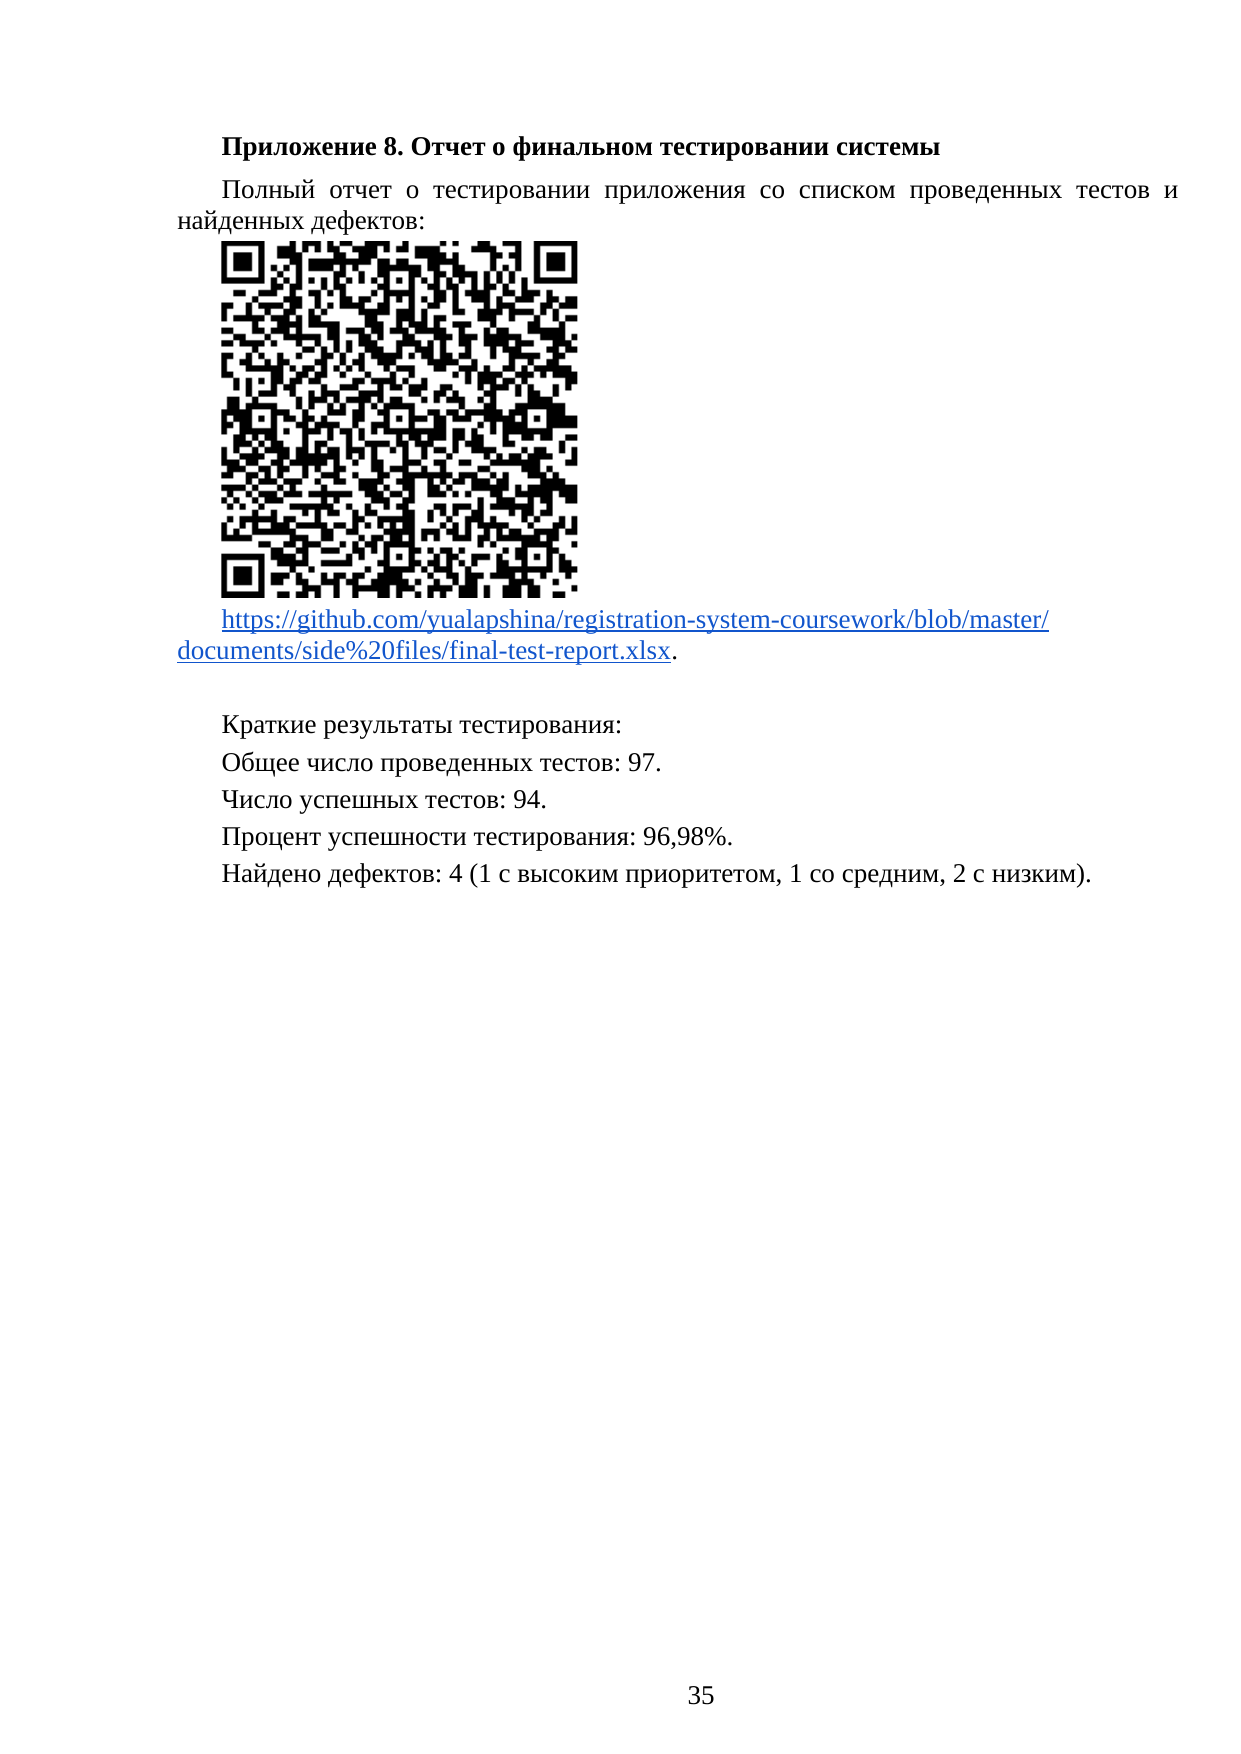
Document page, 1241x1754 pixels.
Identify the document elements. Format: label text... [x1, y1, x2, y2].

text Число успешных тестов: 94. [177, 783, 1180, 814]
picture [221, 241, 578, 598]
text Краткие результаты тестирования: [177, 708, 1180, 740]
text Процент успешности тестирования: 96,98%. [177, 820, 1180, 851]
text Найдено дефектов: 4 (1 с высоким приоритетом, 1 со средним, 2 с низким). [177, 857, 1180, 888]
subtitle Приложение 8. Отчет о финальном тестировании системы [177, 130, 1180, 161]
text Общее число проведенных тестов: 97. [177, 746, 1180, 777]
text https://github.com/yualapshina/registration-system-coursework/blob/master/documents/side%20files/final-test-report.xlsx. [177, 603, 1180, 666]
text Полный отчет о тестировании приложения со списком проведенных тестов и найденных дефектов: [177, 173, 1180, 235]
